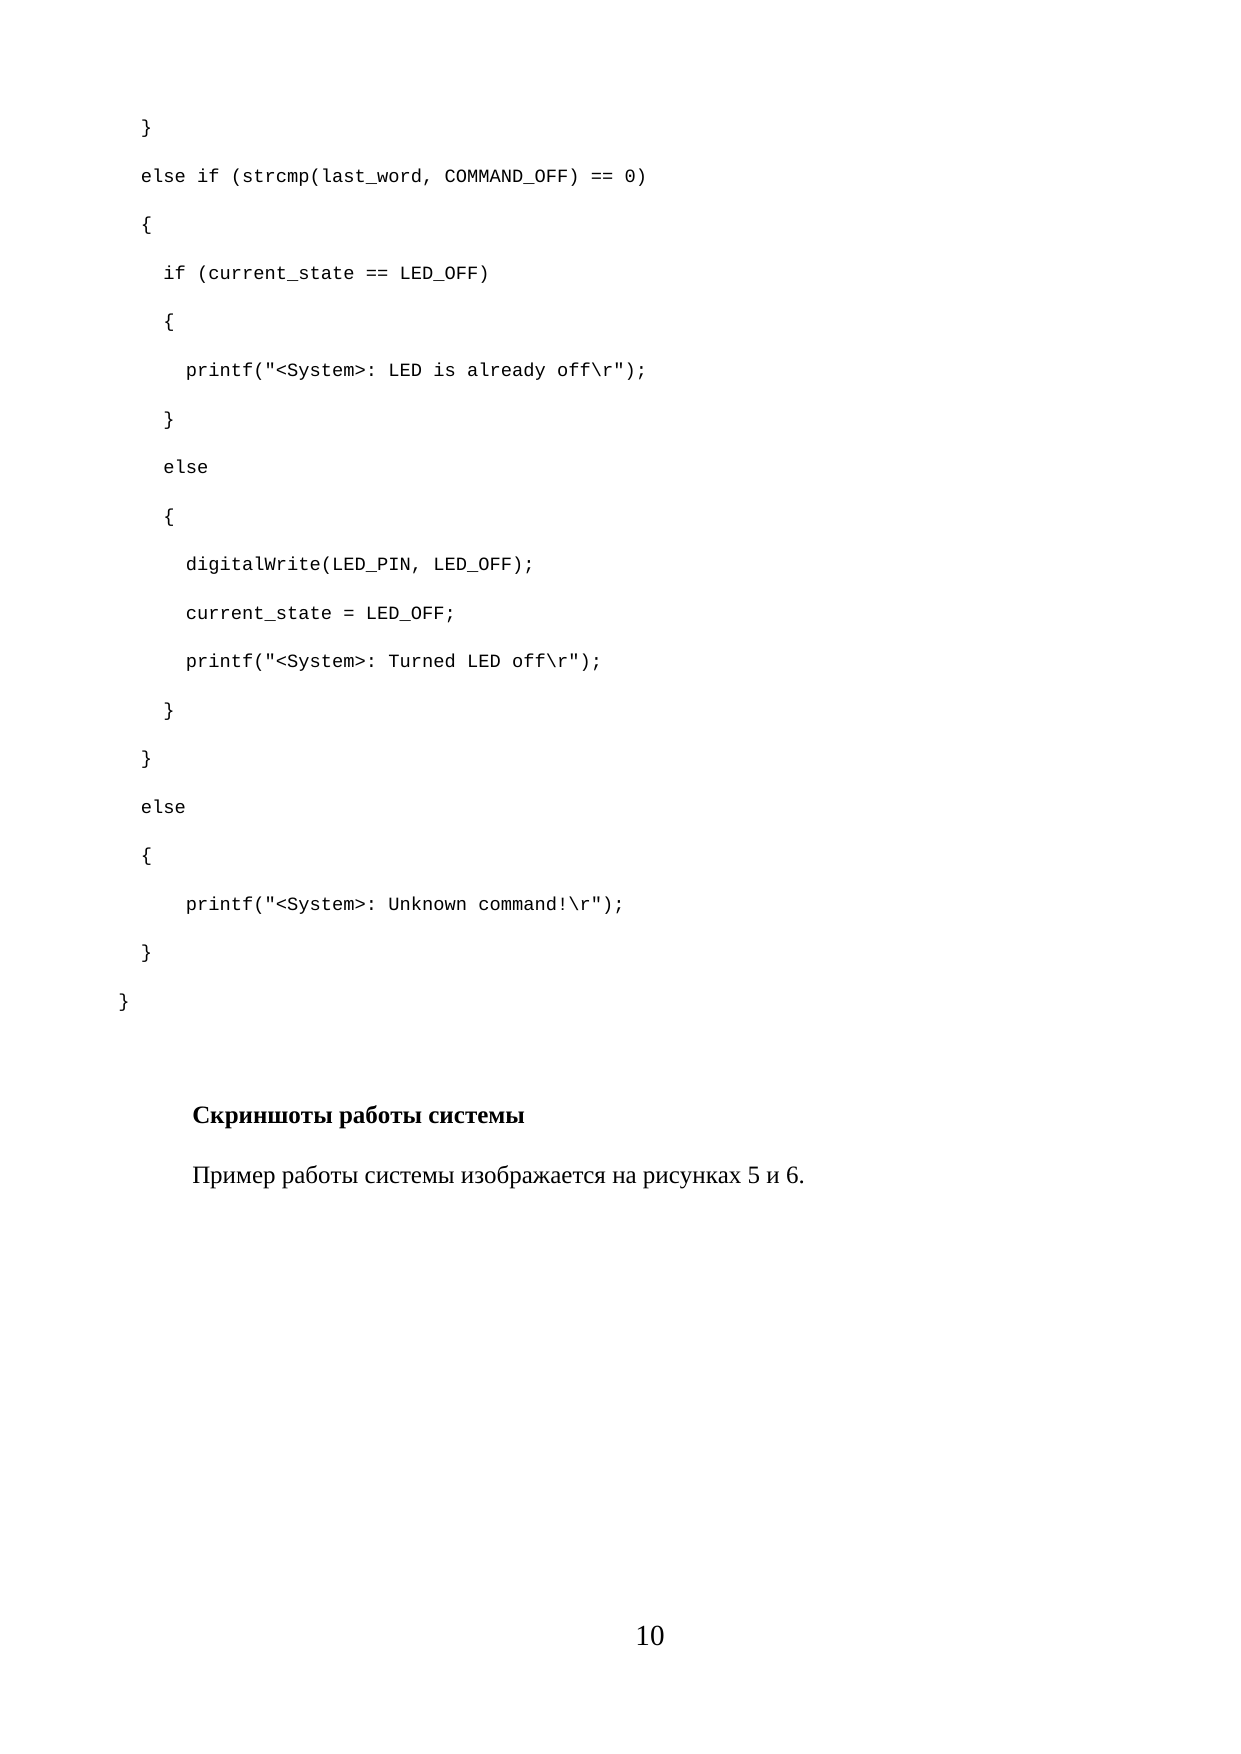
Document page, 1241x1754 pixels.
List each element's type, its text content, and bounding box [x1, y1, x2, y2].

text } [118, 701, 1181, 722]
text Пример работы системы изображается на рисунках 5 и 6. [118, 1160, 1181, 1189]
text { [118, 846, 1181, 867]
text if (current_state == LED_OFF) [118, 264, 1181, 285]
text else [118, 798, 1181, 819]
text current_state = LED_OFF; [118, 603, 1181, 625]
text } [118, 118, 1181, 139]
text printf("<System>: Unknown command!\r"); [118, 895, 1181, 916]
text } [118, 749, 1181, 770]
text } [118, 409, 1181, 431]
text printf("<System>: Turned LED off\r"); [118, 652, 1181, 673]
text else [118, 458, 1181, 479]
text else if (strcmp(last_word, COMMAND_OFF) == 0) [118, 167, 1181, 188]
text Скриншоты работы системы [118, 1100, 1181, 1129]
text { [118, 312, 1181, 333]
text } [118, 943, 1181, 964]
text { [118, 215, 1181, 236]
text digitalWrite(LED_PIN, LED_OFF); [118, 555, 1181, 576]
text { [118, 506, 1181, 528]
text printf("<System>: LED is already off\r"); [118, 361, 1181, 382]
text } [118, 992, 1181, 1013]
